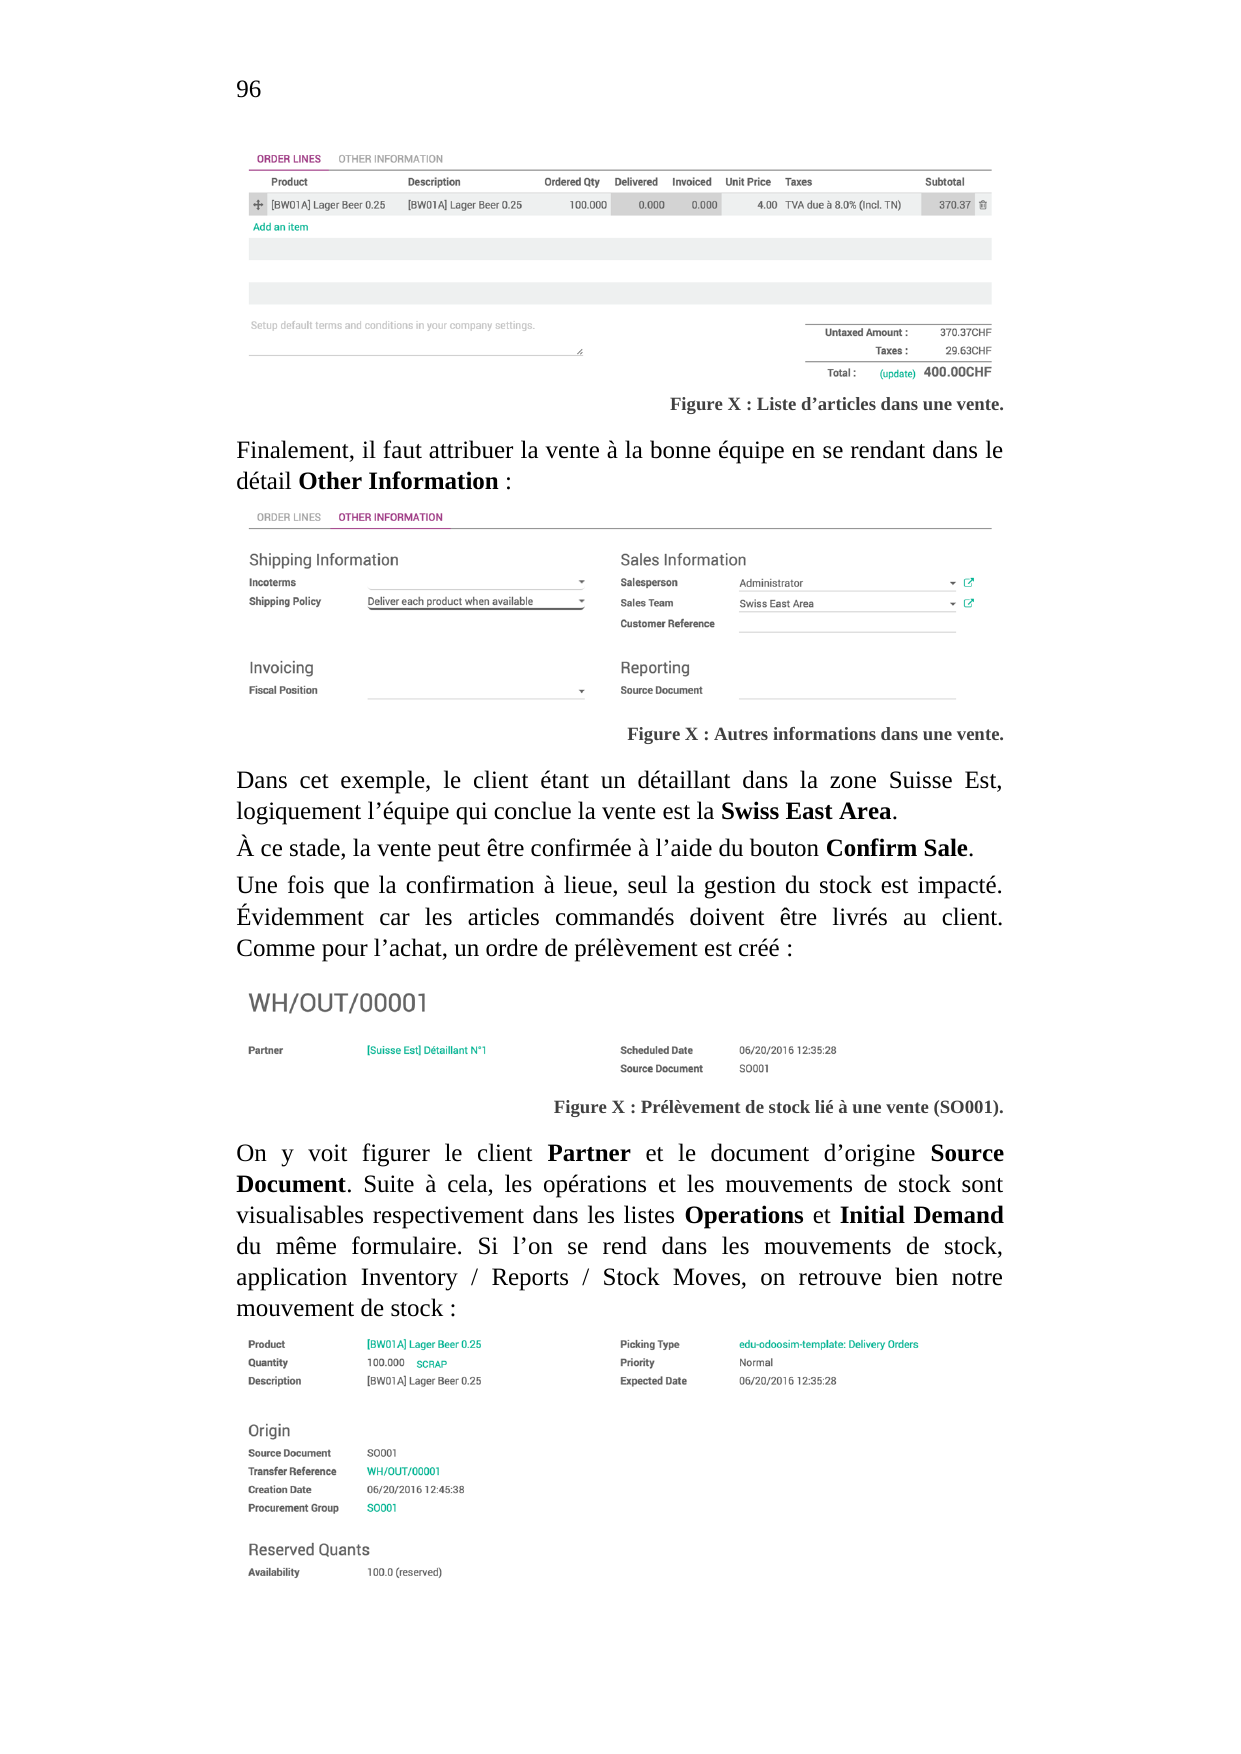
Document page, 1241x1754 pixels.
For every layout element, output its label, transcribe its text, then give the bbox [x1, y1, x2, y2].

text Figure X : Autres informations dans une vente. [236, 723, 1004, 744]
text Finalement, il faut attribuer la vente à la bonne équipe en se rendant dans le détail Other Information : [236, 435, 1004, 495]
picture [236, 147, 1004, 385]
text Figure X : Liste d’articles dans une vente. [236, 393, 1004, 415]
text Une fois que la confirmation à lieue, seul la gestion du stock est impacté. Évidemment car les articles commandés doivent être livrés au client. Comme pour l’achat, un ordre de prélèvement est créé : [236, 871, 1004, 961]
text Dans cet exemple, le client étant un détaillant dans la zone Suisse Est, logiquement l’équipe qui conclue la vente est la Swiss East Area. [236, 765, 1004, 825]
picture [236, 970, 1004, 1088]
picture [236, 503, 1004, 715]
text Figure X : Prélèvement de stock lié à une vente (SO001). [236, 1096, 1004, 1118]
text On y voit figurer le client Partner et le document d’origine Source Document. Suite à cela, les opérations et les mouvements de stock sont visualisables respectivement dans les listes Operations et Initial Demand du même formulaire. Si l’on se rend dans les mouvements de stock, application Inventory / Reports / Stock Moves, on retrouve bien notre mouvement de stock : [236, 1138, 1004, 1322]
text À ce stade, la vente peut être confirmée à l’aide du bouton Confirm Sale. [236, 833, 1004, 862]
picture [236, 1330, 1004, 1586]
